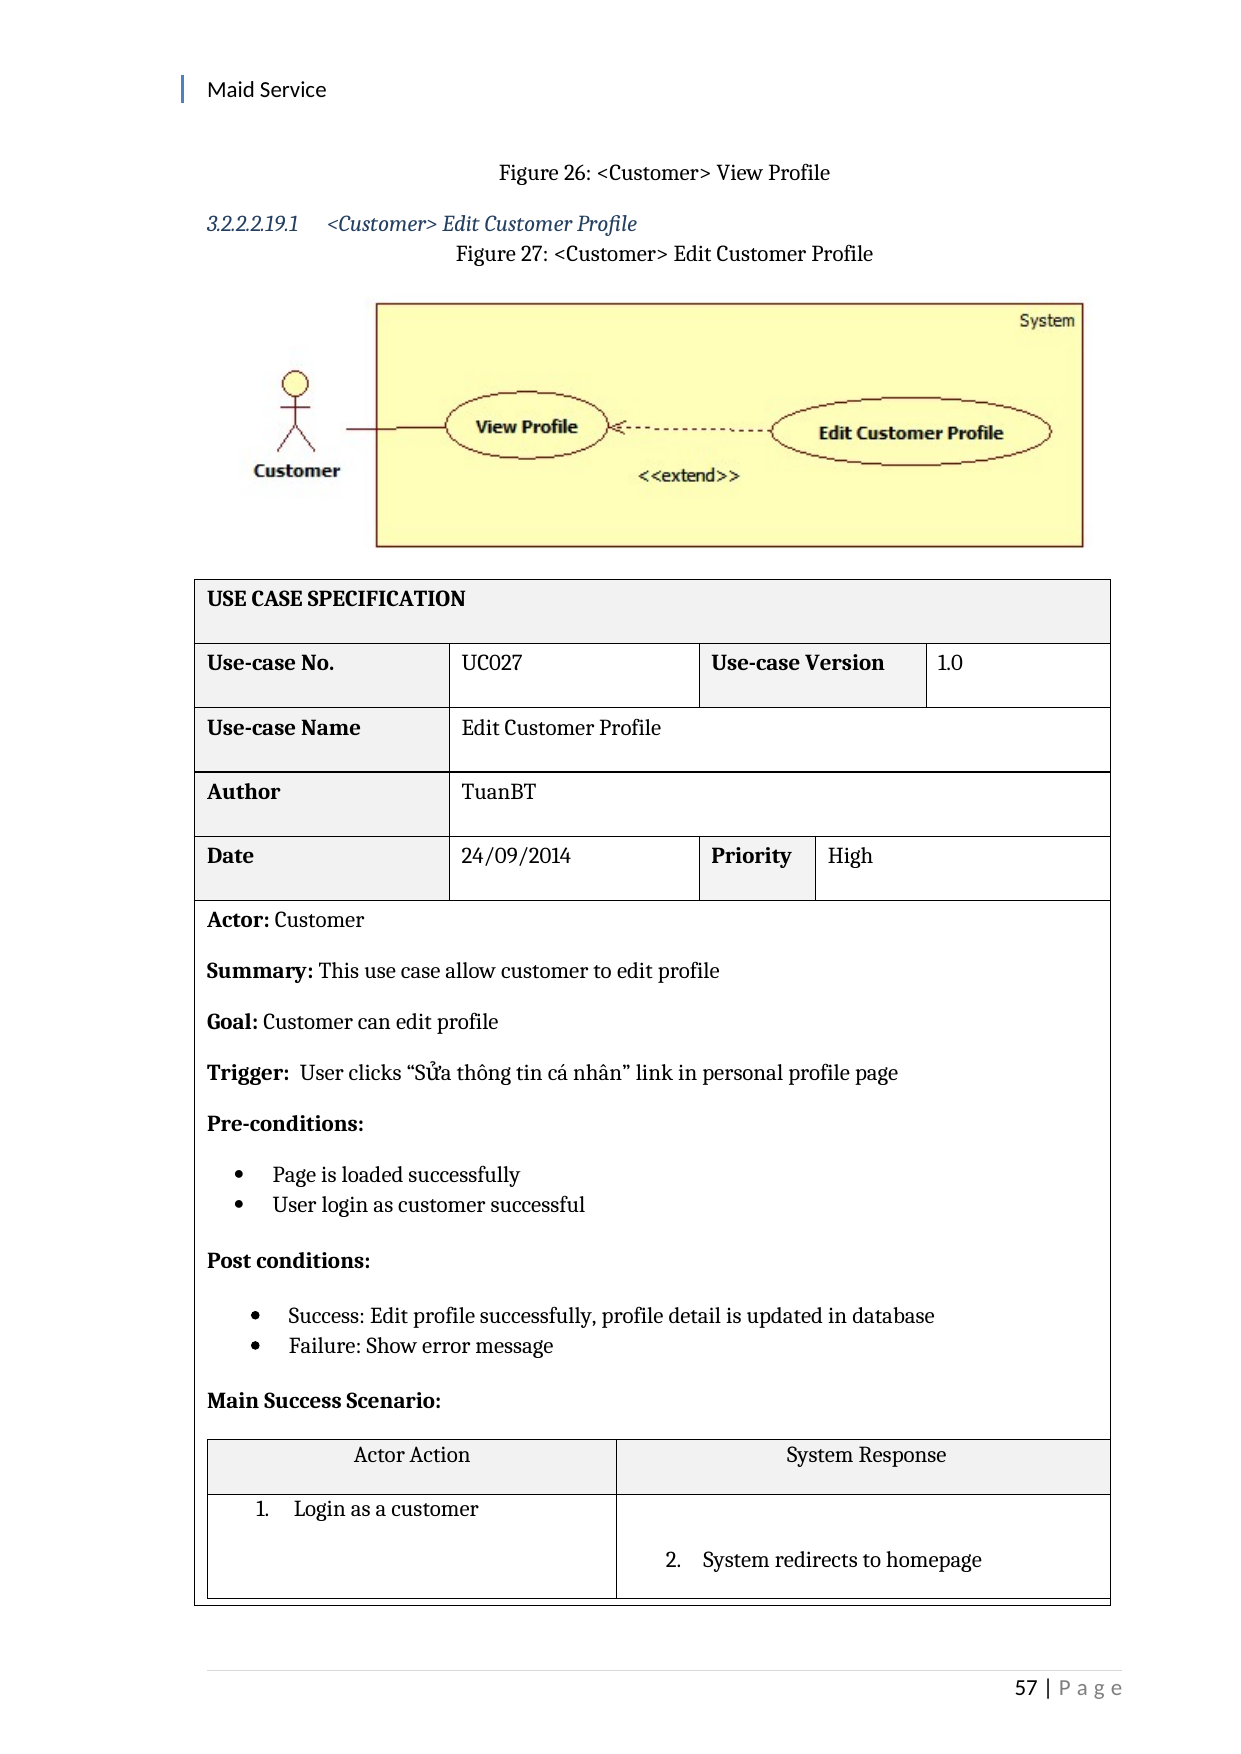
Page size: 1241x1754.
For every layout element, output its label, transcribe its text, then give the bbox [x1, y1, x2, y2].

table_cell Use-case Version [700, 644, 926, 707]
table_cell Edit Customer Profile [450, 708, 1110, 771]
subtitle <Customer> Edit Customer Profile [207, 211, 1122, 237]
table_cell TuanBT [450, 773, 1110, 836]
table_cell Date [195, 837, 449, 900]
picture [215, 272, 1114, 579]
table_cell Priority [700, 837, 815, 900]
table_cell Author [195, 773, 449, 836]
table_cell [195, 901, 1110, 1604]
table_cell Use-case Name [195, 708, 449, 771]
table_cell Use-case No. [195, 644, 449, 707]
table_cell 24/09/2014 [450, 837, 699, 900]
table_cell 1.0 [927, 644, 1110, 707]
table_cell UC027 [450, 644, 699, 707]
table_cell High [816, 837, 1110, 900]
table_header USE CASE SPECIFICATION [195, 580, 1110, 643]
